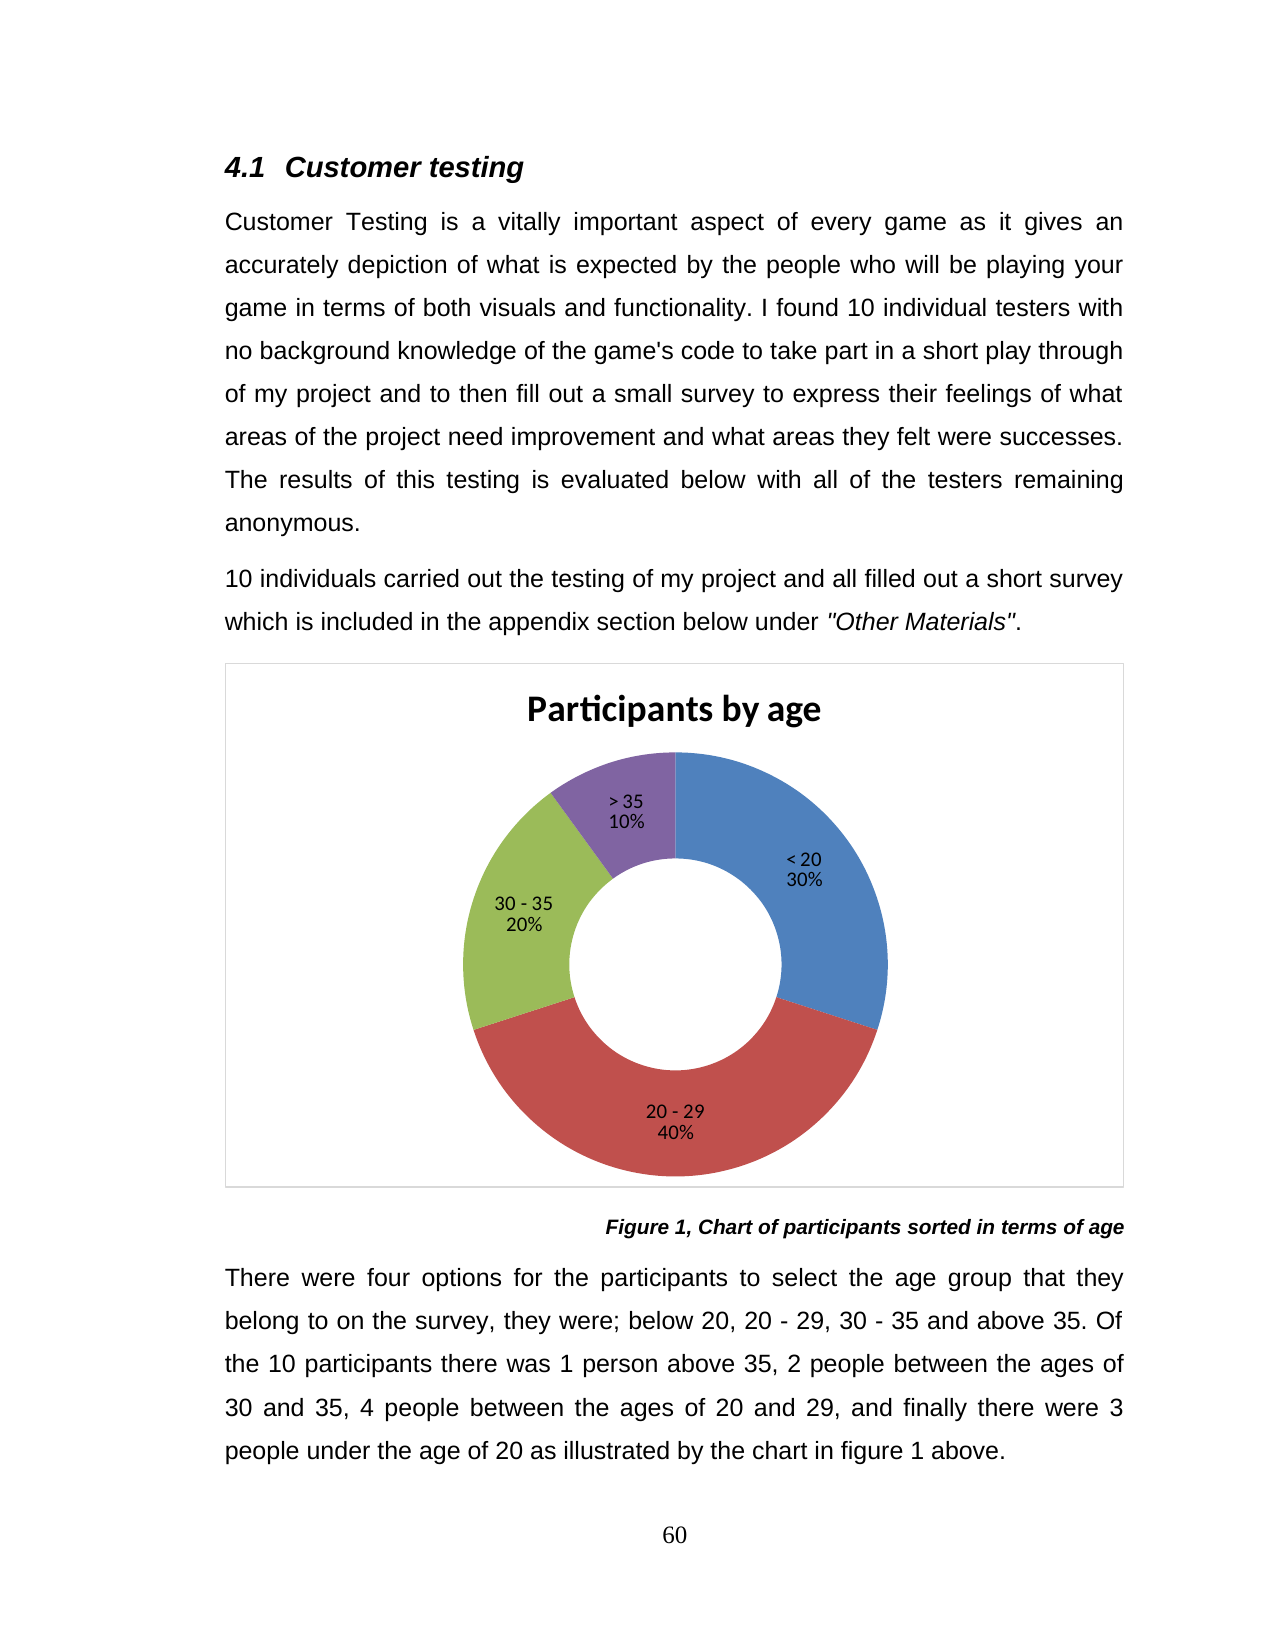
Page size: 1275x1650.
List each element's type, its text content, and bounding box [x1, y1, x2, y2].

text Customer Testing is a vitally important aspect of every game as it gives an accurately depiction of what is expected by the people who will be playing your game in terms of both visuals and functionality. I found 10 individual testers with no background knowledge of the game's code to take part in a short play through of my project and to then fill out a small survey to express their feelings of what areas of the project need improvement and what areas they felt were successes. The results of this testing is evaluated below with all of the testers remaining anonymous. [224, 207, 1125, 537]
text 10 individuals carried out the testing of my project and all filled out a short survey which is included in the appendix section below under "Other Materials". [224, 564, 1125, 636]
subtitle Customer testing [224, 150, 1125, 183]
text Figure 1, Chart of participants sorted in terms of age [224, 1215, 1125, 1239]
text There were four options for the participants to select the age group that they belong to on the survey, they were; below 20, 20 - 29, 30 - 35 and above 35. Of the 10 participants there was 1 person above 35, 2 people between the ages of 30 and 35, 4 people between the ages of 20 and 29, and finally there were 3 people under the age of 20 as illustrated by the chart in figure 1 above. [224, 1263, 1125, 1464]
